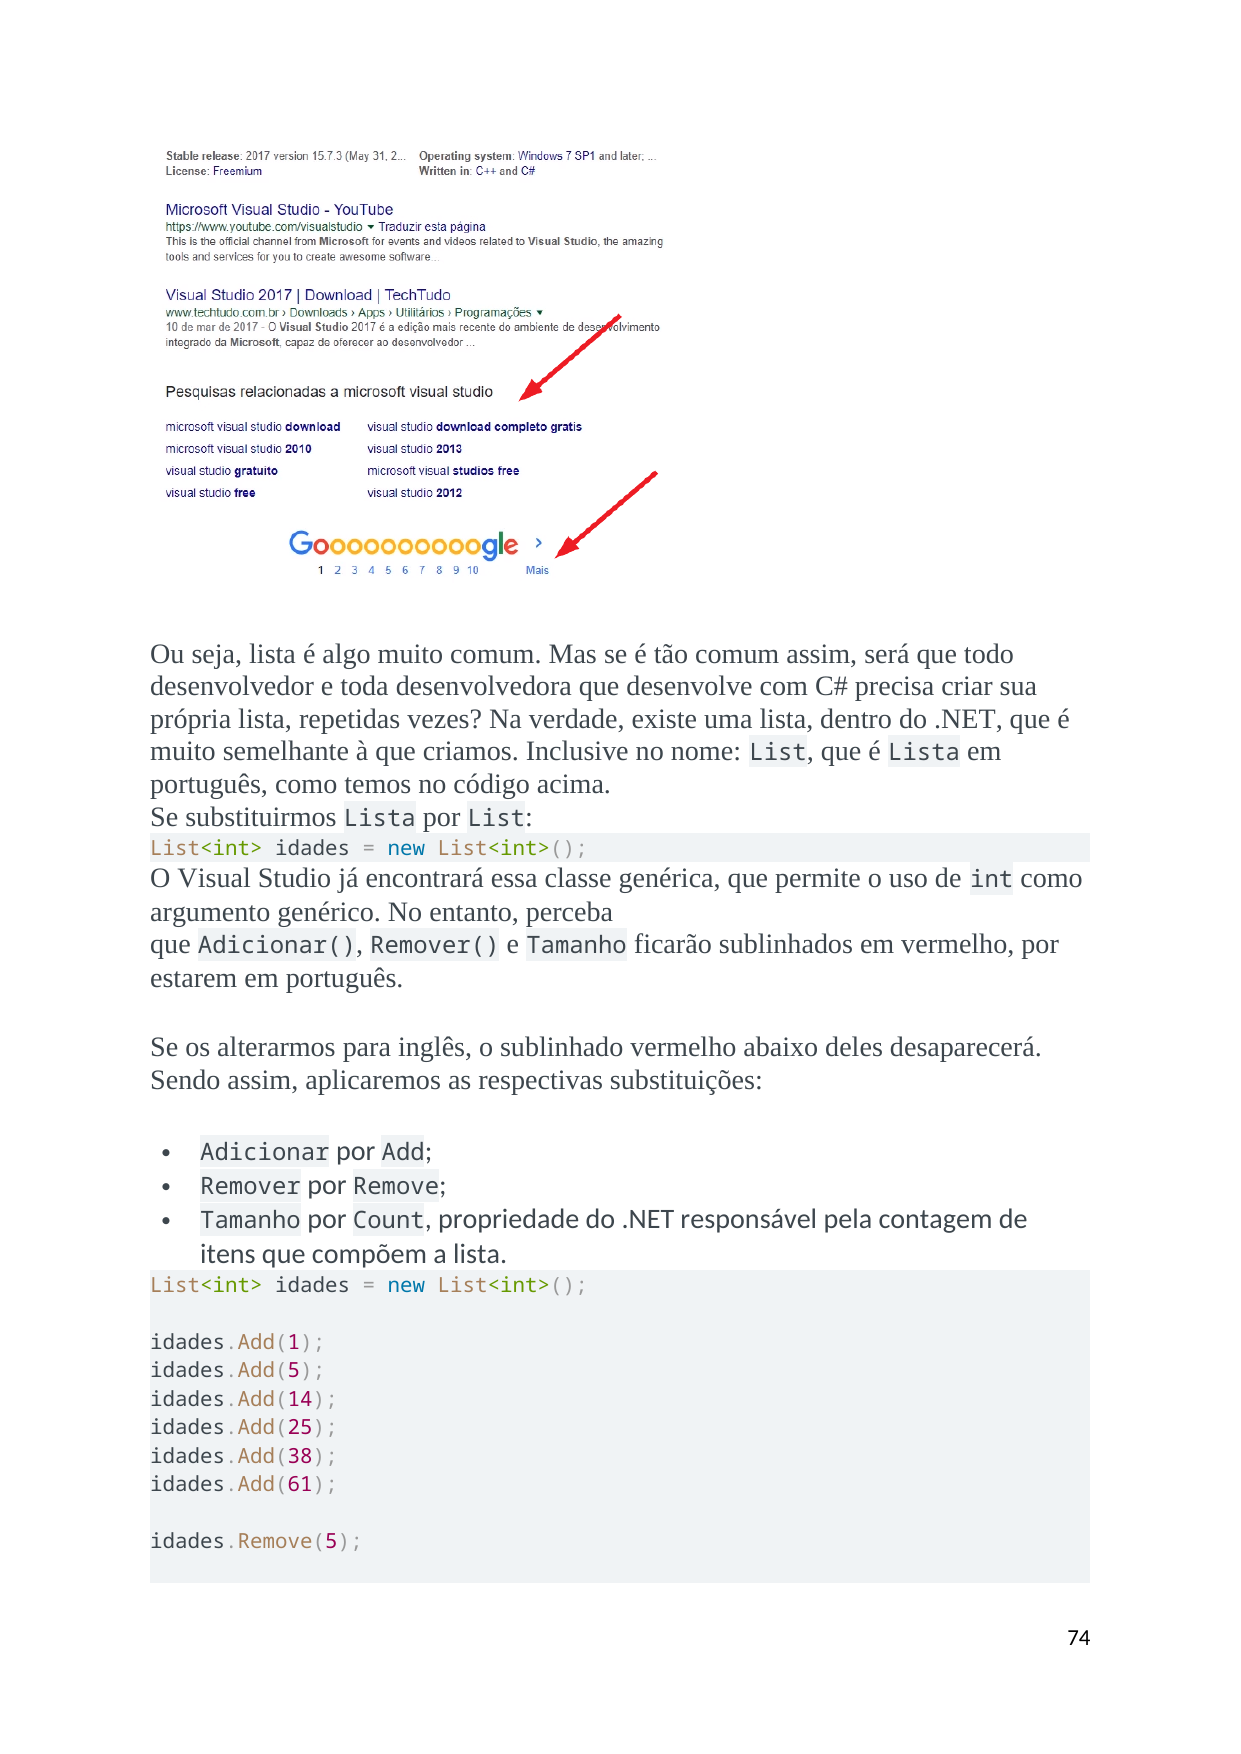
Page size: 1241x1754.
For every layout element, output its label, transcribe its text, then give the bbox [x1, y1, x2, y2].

text Se substituirmos Lista por List: [150, 800, 1090, 833]
text idades.Add(1); [150, 1327, 1090, 1356]
text idades.Remove(5); [150, 1526, 1090, 1555]
text O Visual Studio já encontrará essa classe genérica, que permite o uso de int como argumento genérico. No entanto, perceba que Adicionar(), Remover() e Tamanho ficarão sublinhados em vermelho, por estarem em português. [150, 862, 1090, 993]
text idades.Add(38); [150, 1441, 1090, 1469]
text idades.Add(61); [150, 1469, 1090, 1498]
text List<int> idades = new List<int>(); [150, 1270, 1090, 1299]
text idades.Add(14); [150, 1384, 1090, 1412]
list Tamanho por Count, propriedade do .NET responsável pela contagem de itens que compõem a lista. [162, 1202, 1090, 1270]
text List<int> idades = new List<int>(); [150, 833, 1090, 862]
text idades.Add(25); [150, 1412, 1090, 1441]
text idades.Add(5); [150, 1356, 1090, 1384]
text Ou seja, lista é algo muito comum. Mas se é tão comum assim, será que todo desenvolvedor e toda desenvolvedora que desenvolve com C# precisa criar sua própria lista, repetidas vezes? Na verdade, existe uma lista, dentro do .NET, que é muito semelhante à que criamos. Inclusive no nome: List, que é Lista em português, como temos no código acima. [150, 637, 1090, 800]
text Se os alterarmos para inglês, o sublinhado vermelho abaixo deles desaparecerá. Sendo assim, aplicaremos as respectivas substituições: [150, 1031, 1090, 1095]
list Adicionar por Add; [162, 1133, 1090, 1167]
picture [150, 150, 1091, 600]
list Remover por Remove; [162, 1167, 1090, 1202]
